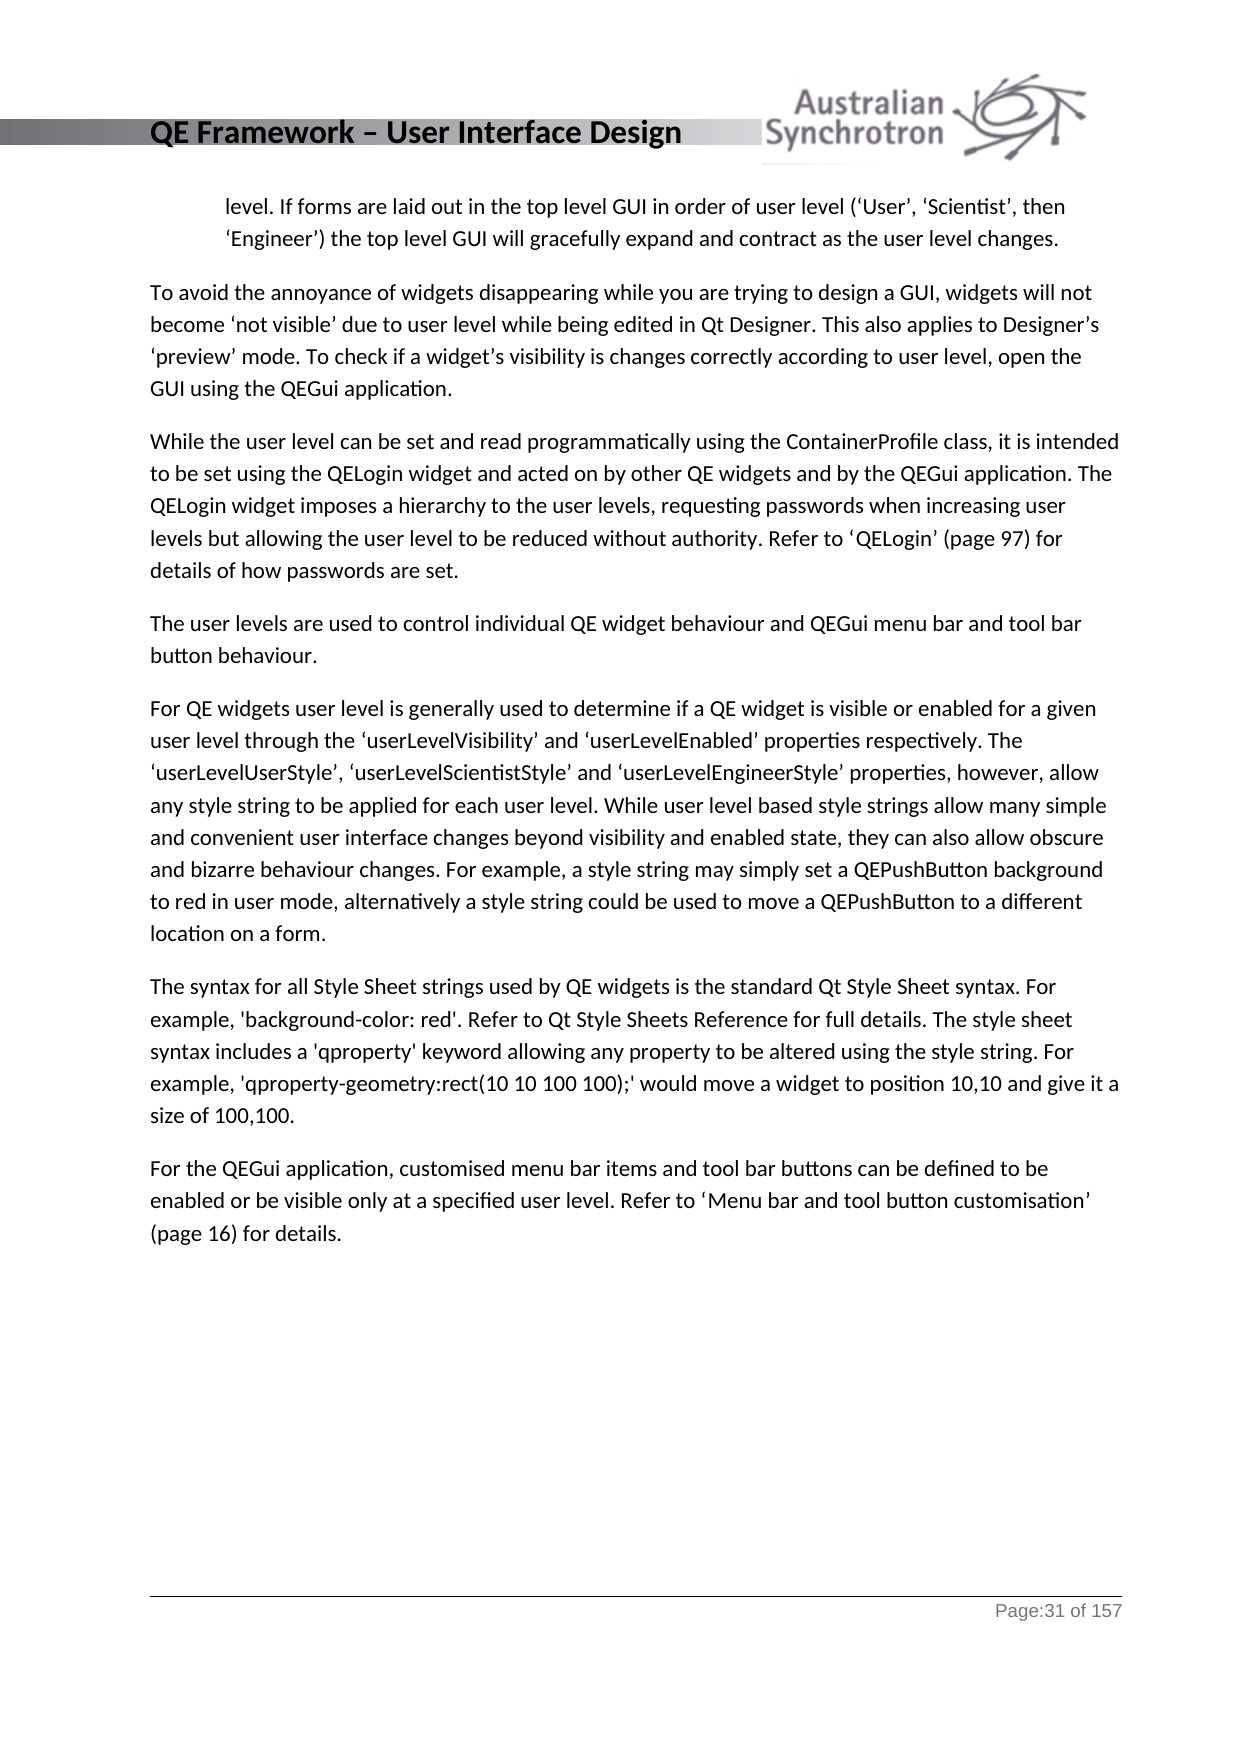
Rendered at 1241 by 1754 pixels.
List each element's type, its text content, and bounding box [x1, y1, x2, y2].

text To avoid the annoyance of widgets disappearing while you are trying to design a GUI, widgets will not become ‘not visible’ due to user level while being edited in Qt Designer. This also applies to Designer’s ‘preview’ mode. To check if a widget’s visibility is changes correctly according to user level, open the GUI using the QEGui application. [150, 278, 1122, 402]
picture [0, 73, 1090, 165]
picture [155, 125, 168, 140]
text While the user level can be set and read programmatically using the ContainerProfile class, it is intended to be set using the QELogin widget and acted on by other QE widgets and by the QEGui application. The QELogin widget imposes a hierarchy to the user levels, requesting passwords when increasing user levels but allowing the user level to be reduced without authority. Refer to ‘QELogin’ (page 97) for details of how passwords are set. [150, 427, 1122, 584]
text The user levels are used to control individual QE widget behaviour and QEGui menu bar and tool bar button behaviour. [150, 609, 1122, 669]
text For QE widgets user level is generally used to determine if a QE widget is visible or enabled for a given user level through the ‘userLevelVisibility’ and ‘userLevelEnabled’ properties respectively. The ‘userLevelUserStyle’, ‘userLevelScientistStyle’ and ‘userLevelEngineerStyle’ properties, however, allow any style string to be applied for each user level. While user level based style strings allow many simple and convenient user interface changes beyond visibility and enabled state, they can also allow obscure and bizarre behaviour changes. For example, a style string may simply set a QEPushButton background to red in user mode, alternatively a style string could be used to move a QEPushButton to a different location on a form. [150, 694, 1122, 947]
text For the QEGui application, customised menu bar items and tool bar buttons can be defined to be enabled or be visible only at a specified user level. Refer to ‘Menu bar and tool button customisation’ (page 16) for details. [150, 1154, 1122, 1247]
text The syntax for all Style Sheet strings used by QE widgets is the standard Qt Style Sheet syntax. For example, 'background-color: red'. Refer to Qt Style Sheets Reference for full details. The style sheet syntax includes a 'qproperty' keyword allowing any property to be altered using the style string. For example, 'qproperty-geometry:rect(10 10 100 100);' would move a widget to position 10,10 and give it a size of 100,100. [150, 972, 1122, 1129]
